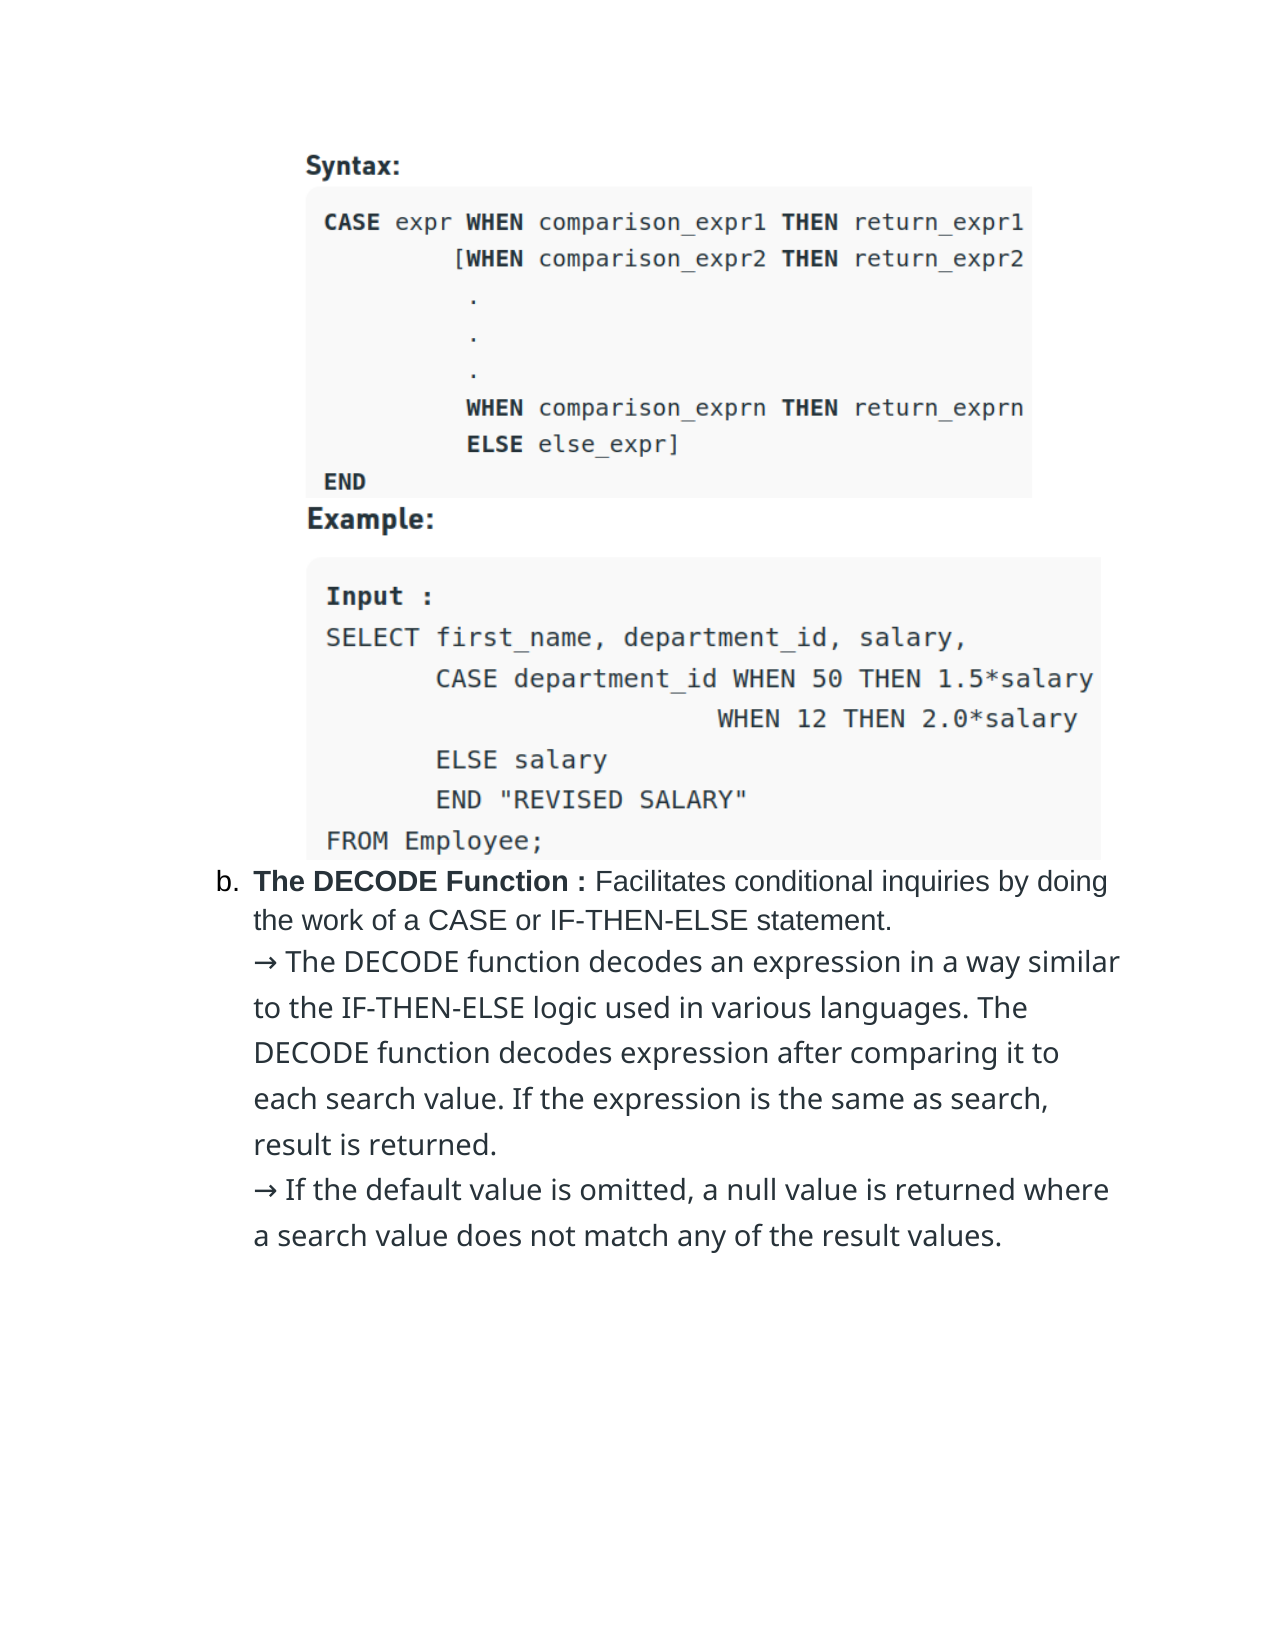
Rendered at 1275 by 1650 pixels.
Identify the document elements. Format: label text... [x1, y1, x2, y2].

picture [300, 502, 1101, 860]
text → If the default value is omitted, a null value is returned where a search value does not match any of the result values. [253, 1169, 1125, 1255]
list The DECODE Function : Facilitates conditional inquiries by doing the work of a CASE or IF-THEN-ELSE statement. [216, 864, 1125, 936]
picture [300, 150, 1033, 498]
text → The DECODE function decodes an expression in a way similar to the IF-THEN-ELSE logic used in various languages. The DECODE function decodes expression after comparing it to each search value. If the expression is the same as search, result is returned. [253, 941, 1125, 1163]
